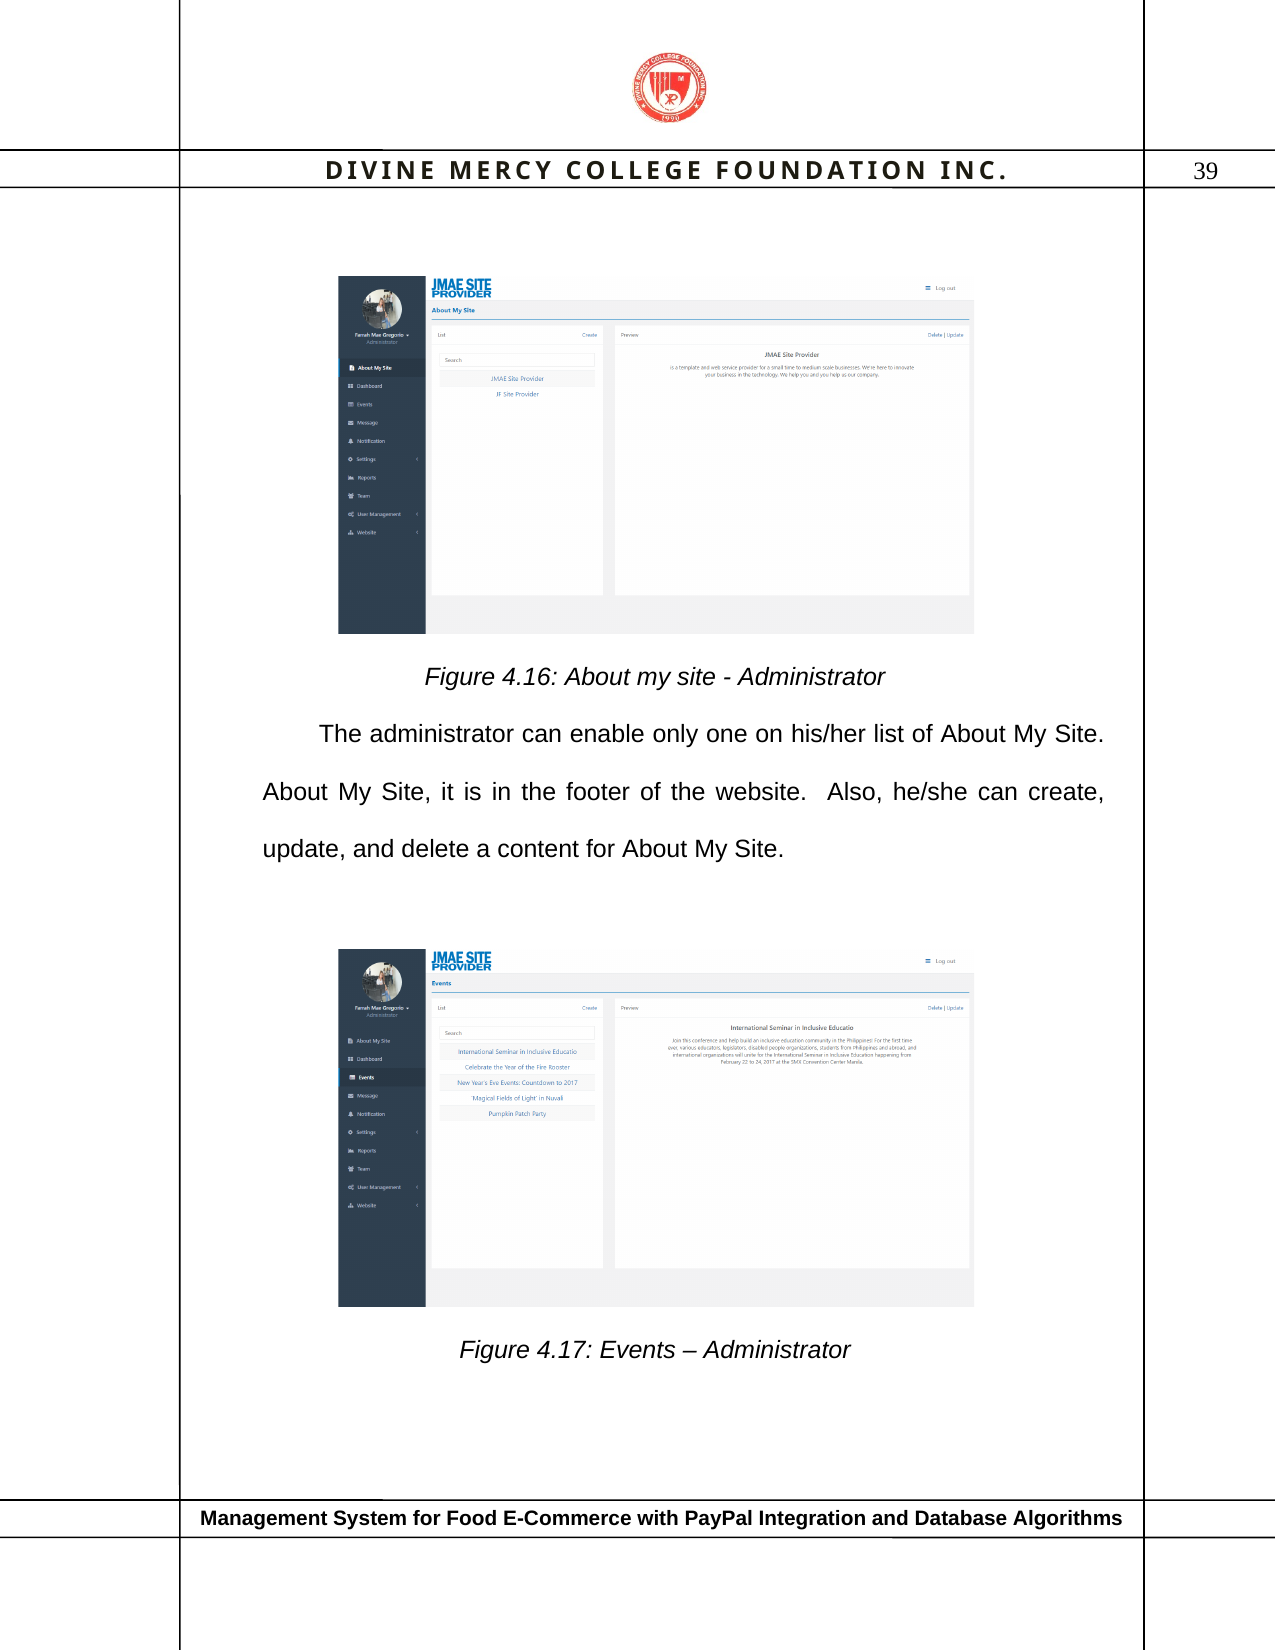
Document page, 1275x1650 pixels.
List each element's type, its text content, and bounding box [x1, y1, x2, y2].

picture [338, 949, 975, 1307]
text The administrator can enable only one on his/her list of About My Site. About My Site, it is in the footer of the website. Also, he/she can create, update, and delete a content for About My Site. [262, 719, 1106, 863]
picture [632, 52, 709, 123]
text Figure 4.16: About my site - Administrator [206, 662, 1106, 691]
picture [338, 276, 975, 634]
text Figure 4.17: Events – Administrator [206, 1335, 1106, 1364]
